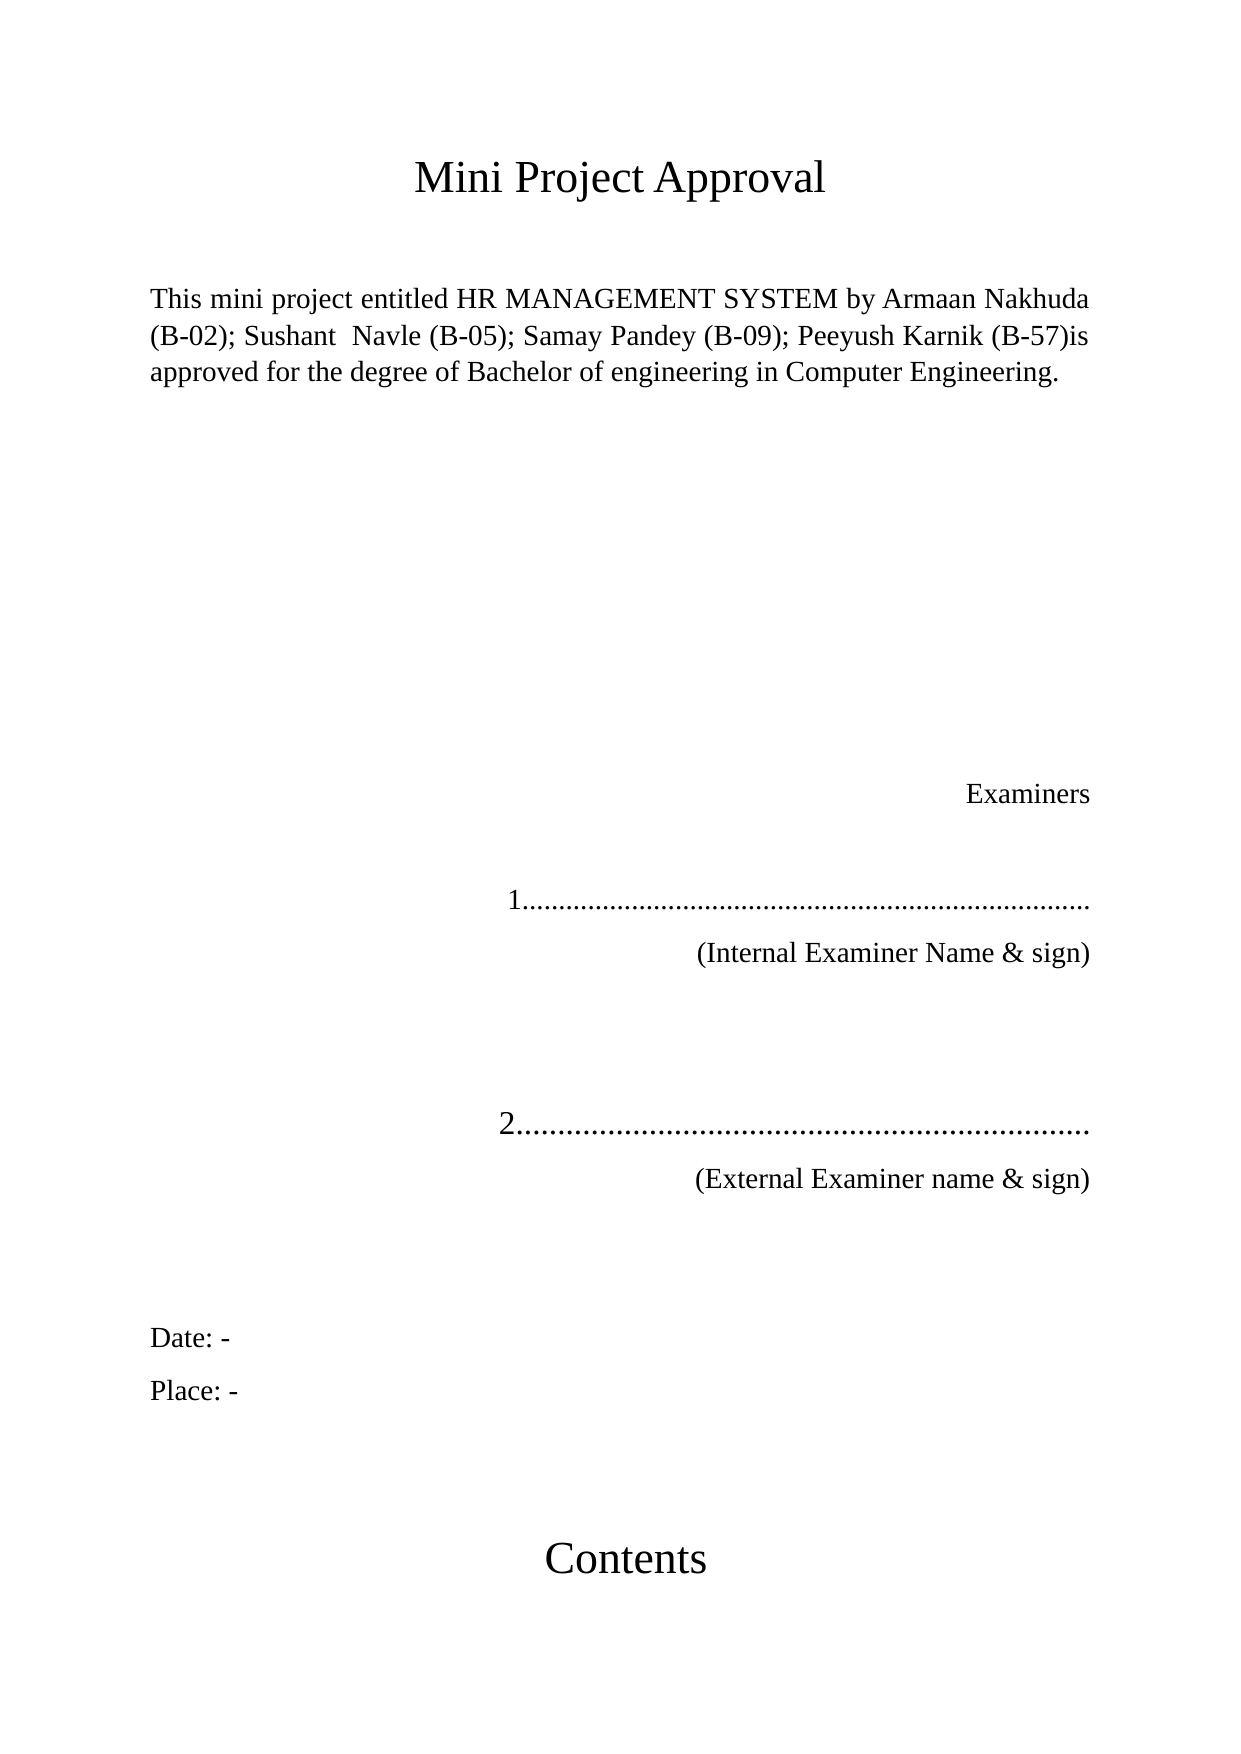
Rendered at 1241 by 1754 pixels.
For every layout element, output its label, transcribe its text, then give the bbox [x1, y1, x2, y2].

text Examiners [150, 776, 1090, 810]
text This mini project entitled HR MANAGEMENT SYSTEM by Armaan Nakhuda (B-02); Sushant Navle (B-05); Samay Pandey (B-09); Peeyush Karnik (B-57)is approved for the degree of Bachelor of engineering in Computer Engineering. [150, 282, 1090, 387]
text Mini Project Approval [150, 150, 1090, 203]
text Place: - [150, 1373, 1090, 1406]
text 2..................................................................... [150, 1104, 1090, 1142]
text Date: - [150, 1320, 1090, 1354]
text Contents [150, 1531, 1090, 1583]
text (Internal Examiner Name & sign) [150, 935, 1090, 968]
text (External Examiner name & sign) [150, 1162, 1090, 1195]
text 1.............................................................................. [150, 882, 1090, 916]
